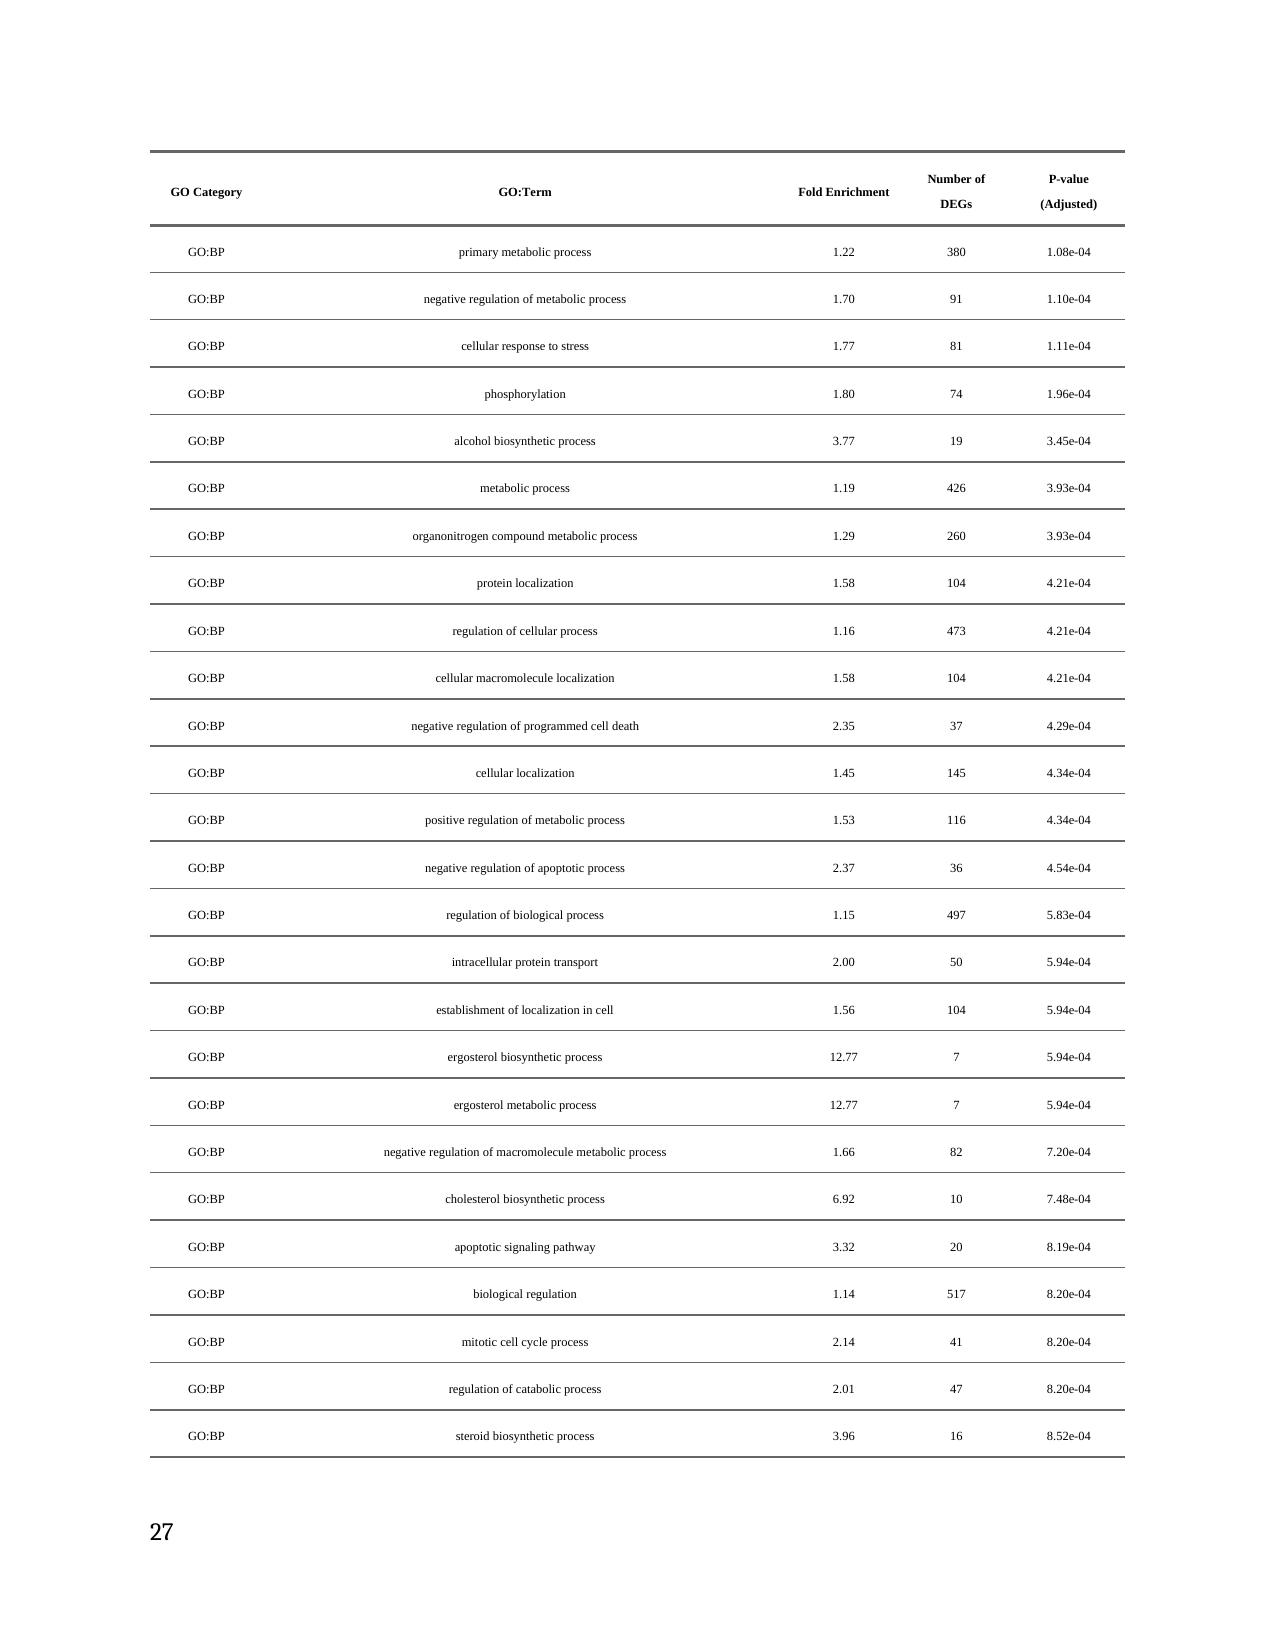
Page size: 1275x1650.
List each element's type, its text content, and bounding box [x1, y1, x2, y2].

table_cell 145 [900, 747, 1012, 793]
table_cell GO:BP [150, 1173, 262, 1219]
table_cell 1.08e-04 [1013, 227, 1125, 271]
table_cell 2.01 [788, 1363, 900, 1409]
table_cell organonitrogen compound metabolic process [263, 510, 787, 556]
table_header GO:Term [263, 153, 787, 224]
table_cell 1.10e-04 [1013, 273, 1125, 319]
table_cell alcohol biosynthetic process [263, 415, 787, 461]
table_cell 5.94e-04 [1013, 937, 1125, 982]
table_cell 3.96 [788, 1411, 900, 1456]
table_cell 37 [900, 700, 1012, 745]
table_cell intracellular protein transport [263, 937, 787, 982]
table_cell 4.54e-04 [1013, 842, 1125, 887]
table_cell 16 [900, 1411, 1012, 1456]
table_cell 5.94e-04 [1013, 984, 1125, 1030]
table_cell 1.58 [788, 652, 900, 698]
table_cell GO:BP [150, 320, 262, 366]
table_cell ergosterol metabolic process [263, 1079, 787, 1124]
table_cell 41 [900, 1316, 1012, 1361]
table_cell negative regulation of apoptotic process [263, 842, 787, 887]
table_cell GO:BP [150, 1411, 262, 1456]
table_cell 4.29e-04 [1013, 700, 1125, 745]
table_cell establishment of localization in cell [263, 984, 787, 1030]
table_cell cholesterol biosynthetic process [263, 1173, 787, 1219]
table_cell GO:BP [150, 463, 262, 508]
table_cell 1.15 [788, 889, 900, 935]
table_cell GO:BP [150, 1268, 262, 1314]
table_cell 517 [900, 1268, 1012, 1314]
table_cell 1.22 [788, 227, 900, 271]
table_cell apoptotic signaling pathway [263, 1221, 787, 1267]
table_cell 1.53 [788, 794, 900, 840]
table_cell 7 [900, 1031, 1012, 1077]
table_cell GO:BP [150, 747, 262, 793]
table_cell cellular localization [263, 747, 787, 793]
table_cell GO:BP [150, 1126, 262, 1172]
table_cell 3.77 [788, 415, 900, 461]
table_cell 1.56 [788, 984, 900, 1030]
table_cell primary metabolic process [263, 227, 787, 271]
table_cell 1.29 [788, 510, 900, 556]
table_cell protein localization [263, 557, 787, 603]
table_cell 91 [900, 273, 1012, 319]
table_cell 1.45 [788, 747, 900, 793]
table_cell GO:BP [150, 652, 262, 698]
table_cell 8.19e-04 [1013, 1221, 1125, 1267]
table_cell 6.92 [788, 1173, 900, 1219]
table_header Fold Enrichment [788, 153, 900, 224]
table_cell 47 [900, 1363, 1012, 1409]
table_cell 8.20e-04 [1013, 1363, 1125, 1409]
table_cell GO:BP [150, 1363, 262, 1409]
table_cell 4.21e-04 [1013, 557, 1125, 603]
table_cell 116 [900, 794, 1012, 840]
table_cell 82 [900, 1126, 1012, 1172]
table_cell phosphorylation [263, 368, 787, 413]
table_cell 5.83e-04 [1013, 889, 1125, 935]
table_cell GO:BP [150, 1031, 262, 1077]
table_cell 260 [900, 510, 1012, 556]
table_cell 1.58 [788, 557, 900, 603]
table_cell 3.45e-04 [1013, 415, 1125, 461]
table_cell 1.70 [788, 273, 900, 319]
table_cell GO:BP [150, 368, 262, 413]
table_cell 19 [900, 415, 1012, 461]
table_cell GO:BP [150, 889, 262, 935]
table_cell 1.77 [788, 320, 900, 366]
table_cell 12.77 [788, 1031, 900, 1077]
table_cell GO:BP [150, 415, 262, 461]
table_cell regulation of catabolic process [263, 1363, 787, 1409]
table_cell 8.52e-04 [1013, 1411, 1125, 1456]
table_cell mitotic cell cycle process [263, 1316, 787, 1361]
table_header P-value (Adjusted) [1013, 153, 1125, 224]
table_cell 12.77 [788, 1079, 900, 1124]
table_cell biological regulation [263, 1268, 787, 1314]
table_cell 81 [900, 320, 1012, 366]
table_cell 1.96e-04 [1013, 368, 1125, 413]
table_cell 104 [900, 984, 1012, 1030]
table_cell 4.21e-04 [1013, 605, 1125, 651]
table_cell GO:BP [150, 1221, 262, 1267]
table_cell 2.35 [788, 700, 900, 745]
table_cell 3.32 [788, 1221, 900, 1267]
table_header Number of DEGs [900, 153, 1012, 224]
table_cell 4.34e-04 [1013, 747, 1125, 793]
table_cell 8.20e-04 [1013, 1268, 1125, 1314]
table_cell 497 [900, 889, 1012, 935]
table_cell 3.93e-04 [1013, 510, 1125, 556]
table_header GO Category [150, 153, 262, 224]
table_cell 7 [900, 1079, 1012, 1124]
table_cell GO:BP [150, 794, 262, 840]
table_cell 104 [900, 652, 1012, 698]
table_cell 36 [900, 842, 1012, 887]
table_cell 426 [900, 463, 1012, 508]
table_cell 2.37 [788, 842, 900, 887]
table_cell 4.21e-04 [1013, 652, 1125, 698]
table_cell 1.11e-04 [1013, 320, 1125, 366]
table_cell 3.93e-04 [1013, 463, 1125, 508]
table_cell 20 [900, 1221, 1012, 1267]
table_cell 1.16 [788, 605, 900, 651]
table_cell 4.34e-04 [1013, 794, 1125, 840]
table_cell ergosterol biosynthetic process [263, 1031, 787, 1077]
table_cell 5.94e-04 [1013, 1031, 1125, 1077]
table_cell 2.00 [788, 937, 900, 982]
table_cell 473 [900, 605, 1012, 651]
table_cell 7.20e-04 [1013, 1126, 1125, 1172]
table_cell 8.20e-04 [1013, 1316, 1125, 1361]
table_cell 104 [900, 557, 1012, 603]
table_cell 1.14 [788, 1268, 900, 1314]
table_cell GO:BP [150, 273, 262, 319]
table_cell steroid biosynthetic process [263, 1411, 787, 1456]
table_cell 74 [900, 368, 1012, 413]
table_cell 10 [900, 1173, 1012, 1219]
table_cell GO:BP [150, 700, 262, 745]
table_cell negative regulation of metabolic process [263, 273, 787, 319]
table_cell regulation of cellular process [263, 605, 787, 651]
table_cell 50 [900, 937, 1012, 982]
table_cell negative regulation of programmed cell death [263, 700, 787, 745]
table_cell 1.80 [788, 368, 900, 413]
table_cell GO:BP [150, 937, 262, 982]
table_cell negative regulation of macromolecule metabolic process [263, 1126, 787, 1172]
table_cell GO:BP [150, 557, 262, 603]
table_cell GO:BP [150, 842, 262, 887]
table_cell 1.19 [788, 463, 900, 508]
table_cell 7.48e-04 [1013, 1173, 1125, 1219]
table_cell 5.94e-04 [1013, 1079, 1125, 1124]
table_cell GO:BP [150, 984, 262, 1030]
table_cell GO:BP [150, 510, 262, 556]
table_cell regulation of biological process [263, 889, 787, 935]
table_cell GO:BP [150, 605, 262, 651]
table_cell 1.66 [788, 1126, 900, 1172]
table_cell GO:BP [150, 1079, 262, 1124]
table_cell 380 [900, 227, 1012, 271]
table_cell cellular response to stress [263, 320, 787, 366]
table_cell GO:BP [150, 1316, 262, 1361]
table_cell positive regulation of metabolic process [263, 794, 787, 840]
table_cell GO:BP [150, 227, 262, 271]
table_cell cellular macromolecule localization [263, 652, 787, 698]
table_cell metabolic process [263, 463, 787, 508]
table_cell 2.14 [788, 1316, 900, 1361]
